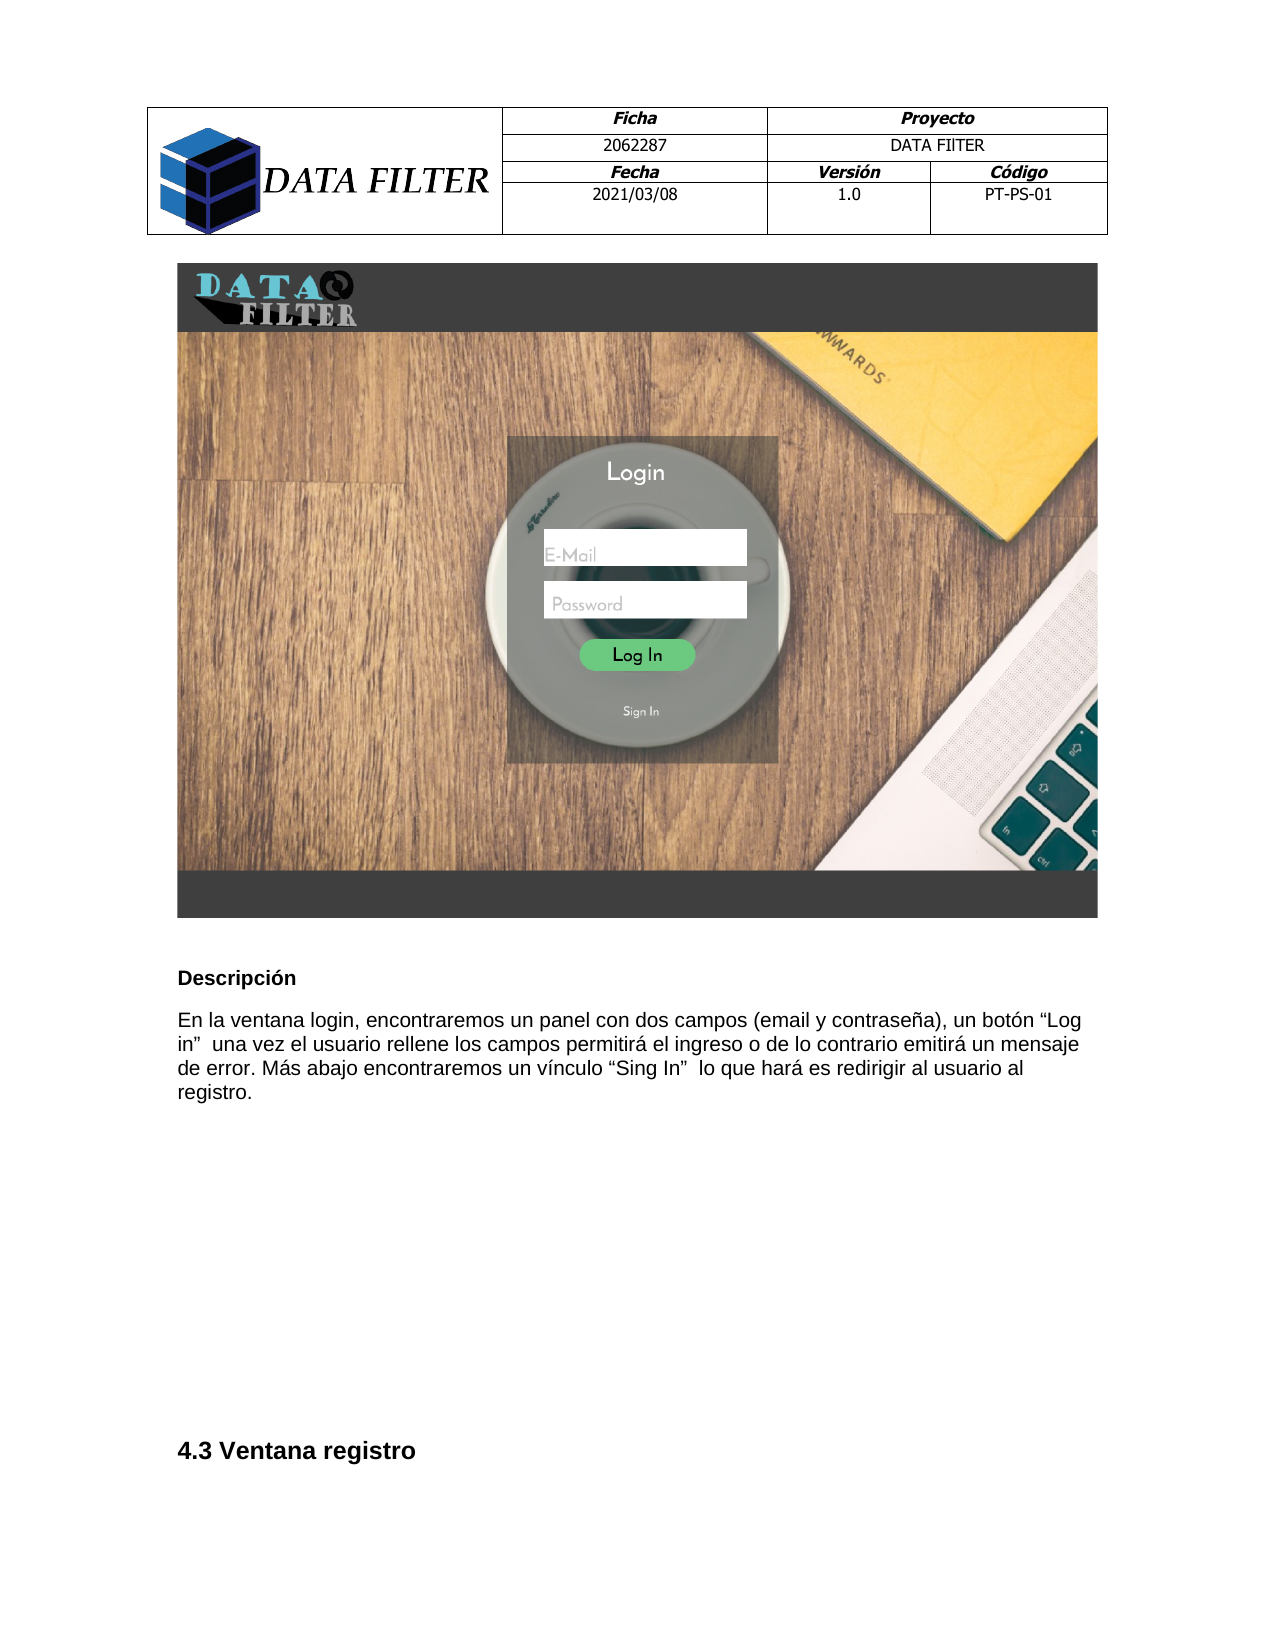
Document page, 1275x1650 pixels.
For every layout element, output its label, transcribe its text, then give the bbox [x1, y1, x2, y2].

text En la ventana login, encontraremos un panel con dos campos (email y contraseña), un botón “Log in” una vez el usuario rellene los campos permitirá el ingreso o de lo contrario emitirá un mensaje de error. Más abajo encontraremos un vínculo “Sing In” lo que hará es redirigir al usuario al registro. [177, 1008, 1098, 1104]
picture [177, 263, 1098, 918]
subtitle 4.3 Ventana registro [177, 1436, 1098, 1465]
text Descripción [177, 965, 1098, 989]
picture [160, 128, 490, 235]
